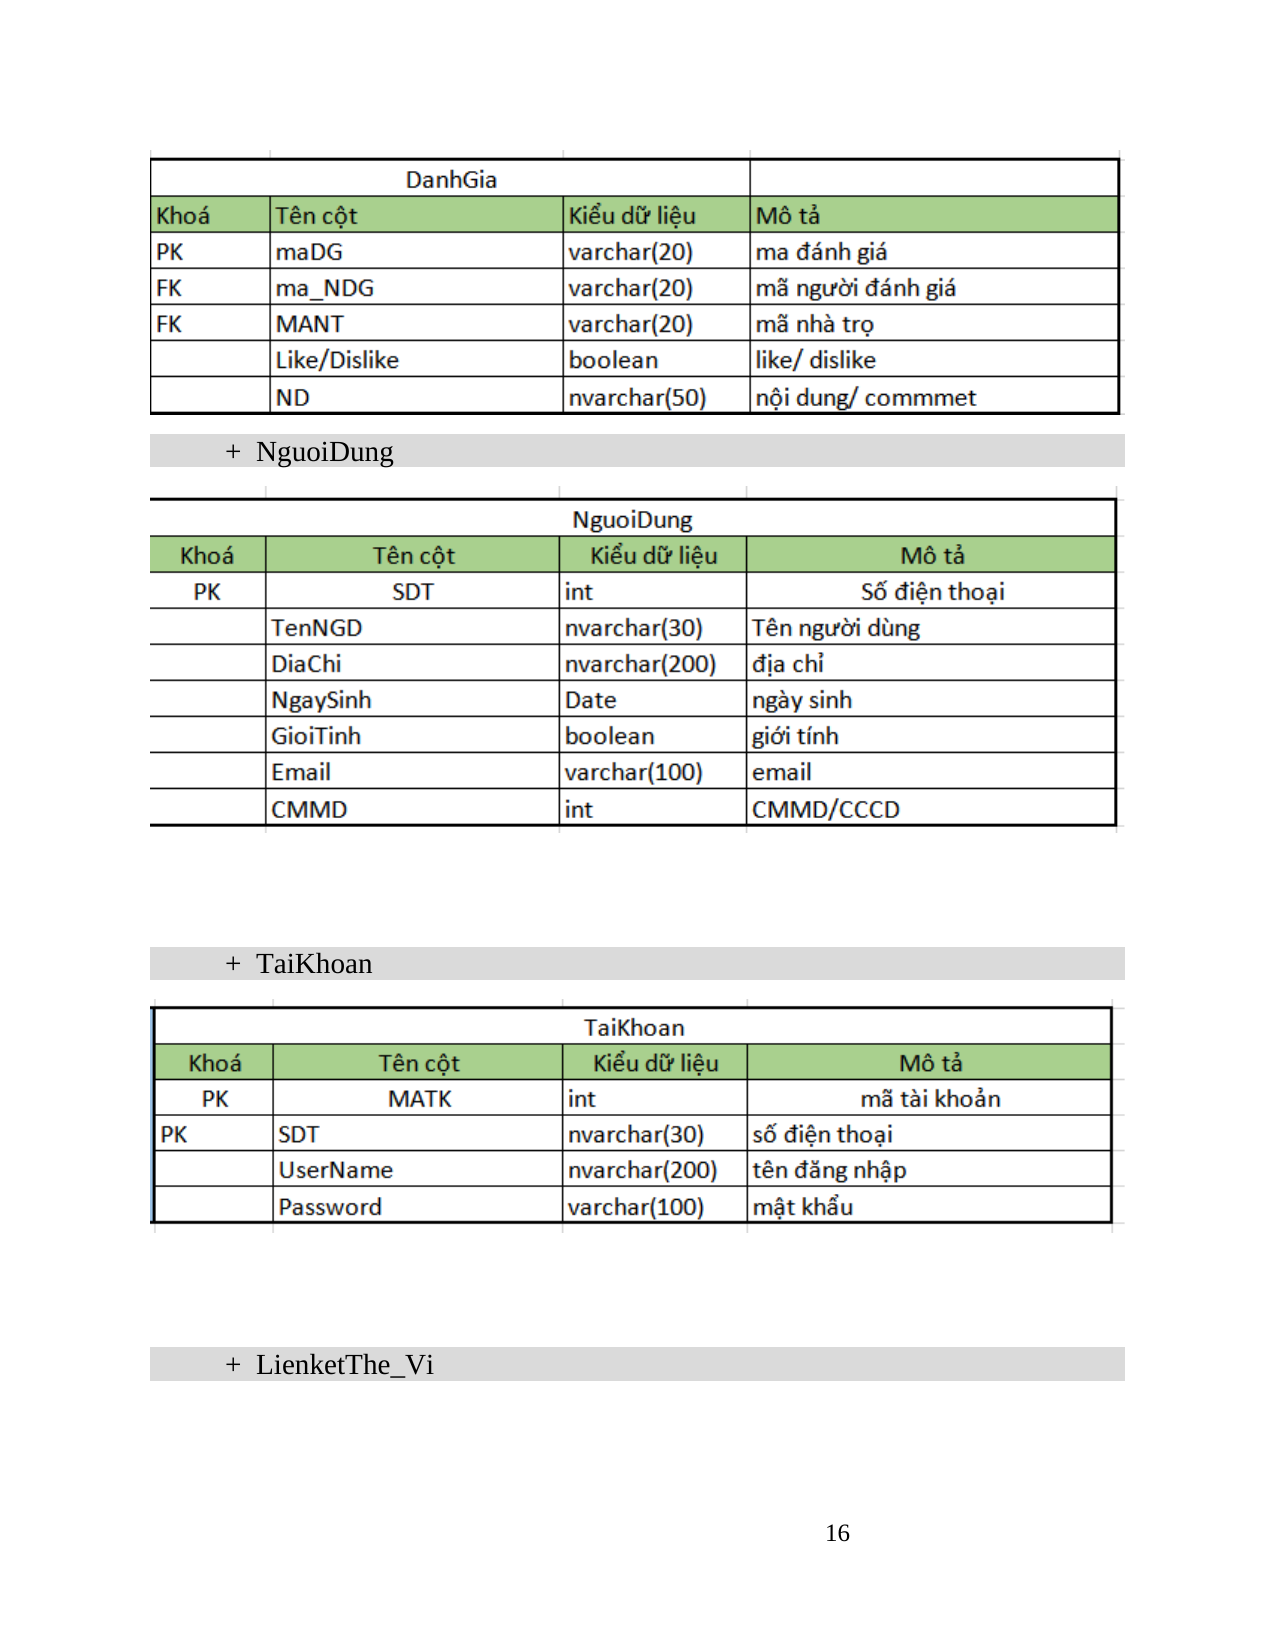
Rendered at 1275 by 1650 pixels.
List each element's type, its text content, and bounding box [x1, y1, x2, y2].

text + TaiKhoan [150, 947, 1125, 980]
text + LienketThe_Vi [150, 1347, 1125, 1381]
picture [150, 999, 1125, 1233]
picture [150, 486, 1125, 833]
picture [150, 150, 1125, 415]
text + NguoiDung [150, 434, 1125, 467]
